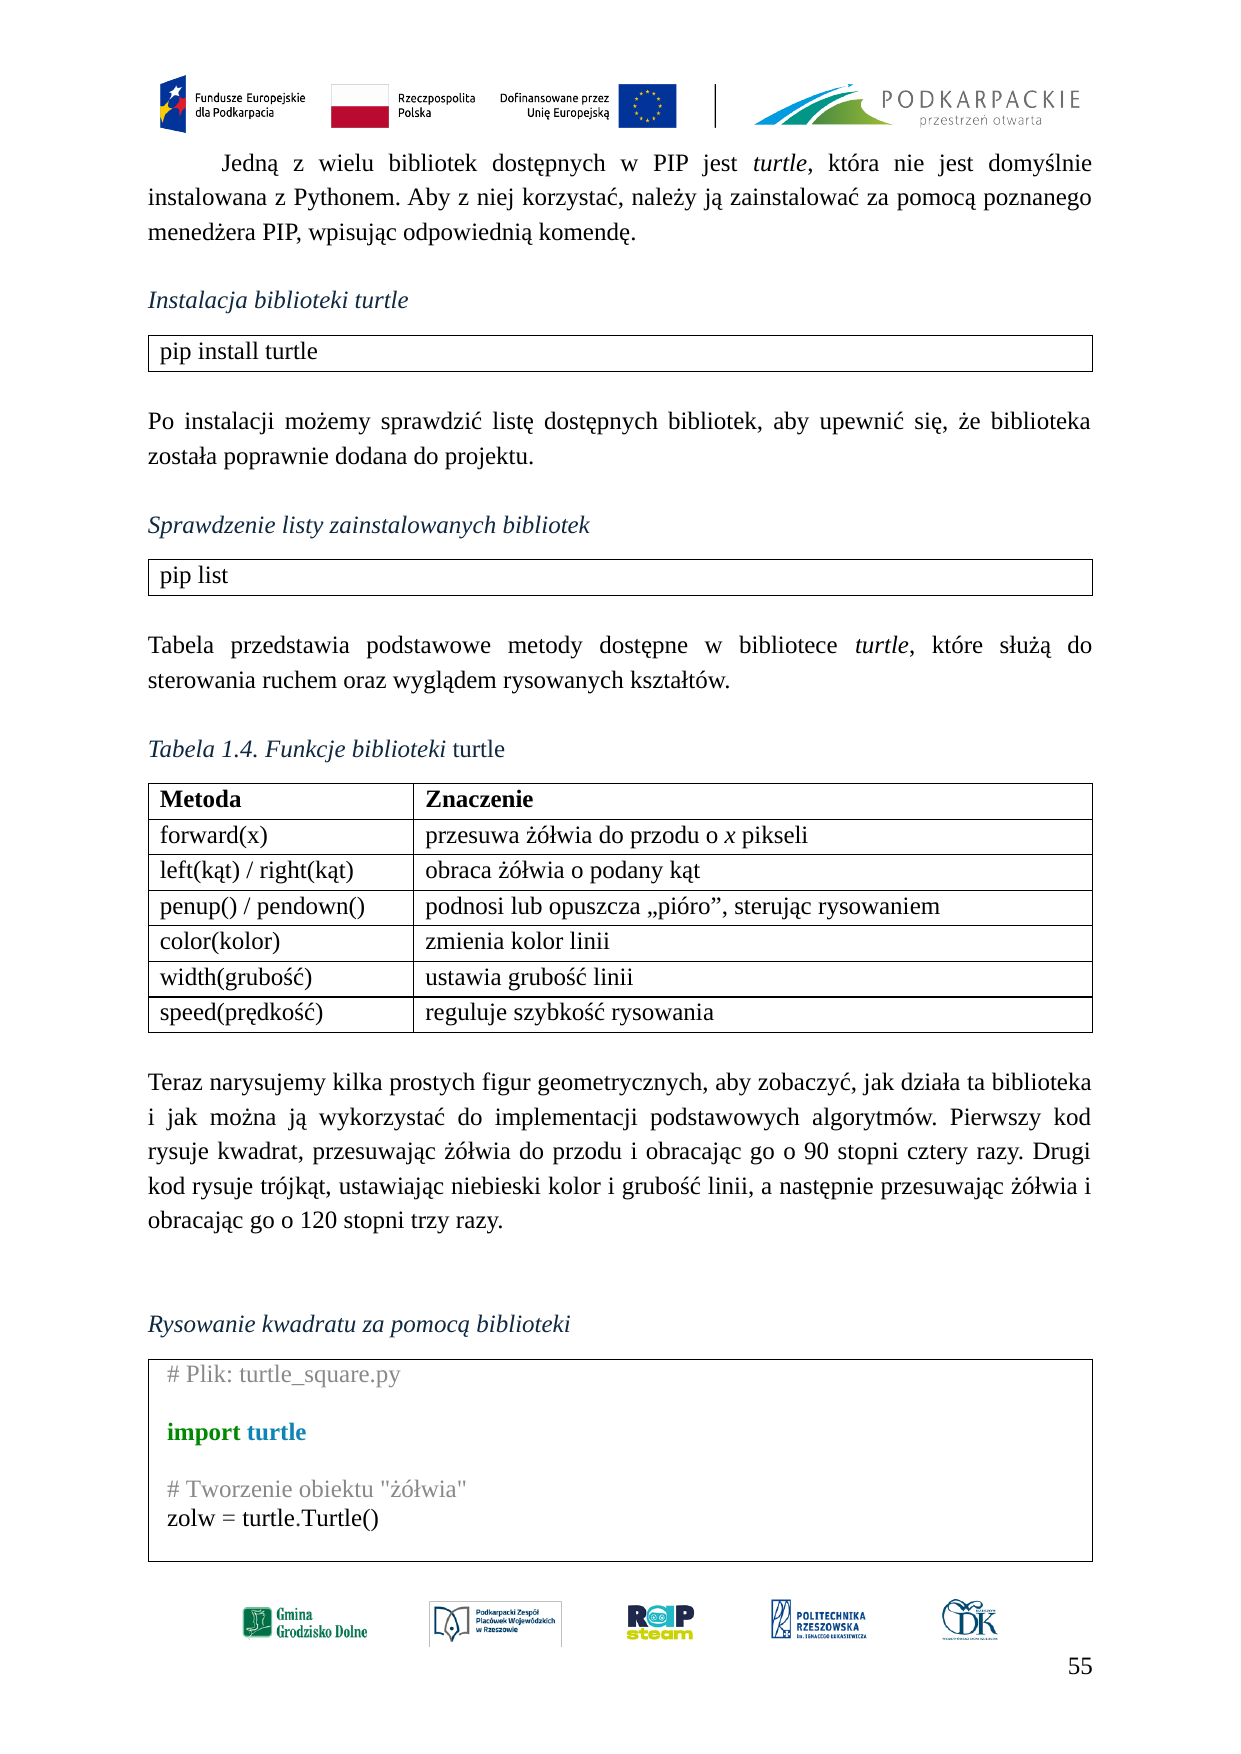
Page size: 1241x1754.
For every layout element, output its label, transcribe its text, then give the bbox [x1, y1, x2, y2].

table_header Znaczenie [414, 784, 1092, 819]
table_header pip list [149, 560, 1092, 595]
text Sprawdzenie listy zainstalowanych bibliotek [148, 510, 1092, 538]
table_cell penup() / pendown() [149, 891, 413, 925]
table_header [149, 1360, 1092, 1561]
table_cell ustawia grubość linii [414, 962, 1092, 996]
text Rysowanie kwadratu za pomocą biblioteki [148, 1309, 1092, 1338]
table_cell speed(prędkość) [149, 998, 413, 1032]
table_header Metoda [149, 784, 413, 819]
table_cell przesuwa żółwia do przodu o x pikseli [414, 820, 1092, 854]
text Instalacja biblioteki turtle [148, 286, 1092, 314]
table_cell zmienia kolor linii [414, 926, 1092, 961]
table_header pip install turtle [149, 336, 1092, 371]
table_cell forward(x) [149, 820, 413, 854]
text Teraz narysujemy kilka prostych figur geometrycznych, aby zobaczyć, jak działa ta biblioteka i jak można ją wykorzystać do implementacji podstawowych algorytmów. Pierwszy kod rysuje kwadrat, przesuwając żółwia do przodu i obracając go o 90 stopni cztery razy. Drugi kod rysuje trójkąt, ustawiając niebieski kolor i grubość linii, a następnie przesuwając żółwia i obracając go o 120 stopni trzy razy. [148, 1067, 1092, 1234]
picture [242, 1585, 998, 1652]
text Po instalacji możemy sprawdzić listę dostępnych bibliotek, aby upewnić się, że biblioteka została poprawnie dodana do projektu. [148, 406, 1092, 469]
table_cell left(kąt) / right(kąt) [149, 855, 413, 890]
text Jedną z wielu bibliotek dostępnych w PIP jest turtle, która nie jest domyślnie instalowana z Pythonem. Aby z niej korzystać, należy ją zainstalować za pomocą poznanego menedżera PIP, wpisując odpowiednią komendę. [148, 148, 1092, 245]
table_cell width(grubość) [149, 962, 413, 996]
table_cell obraca żółwia o podany kąt [414, 855, 1092, 890]
table_cell reguluje szybkość rysowania [414, 998, 1092, 1032]
text Tabela przedstawia podstawowe metody dostępne w bibliotece turtle, które służą do sterowania ruchem oraz wyglądem rysowanych kształtów. [148, 630, 1092, 693]
table_cell color(kolor) [149, 926, 413, 961]
picture [147, 60, 1093, 148]
table_cell podnosi lub opuszcza „pióro”, sterując rysowaniem [414, 891, 1092, 925]
